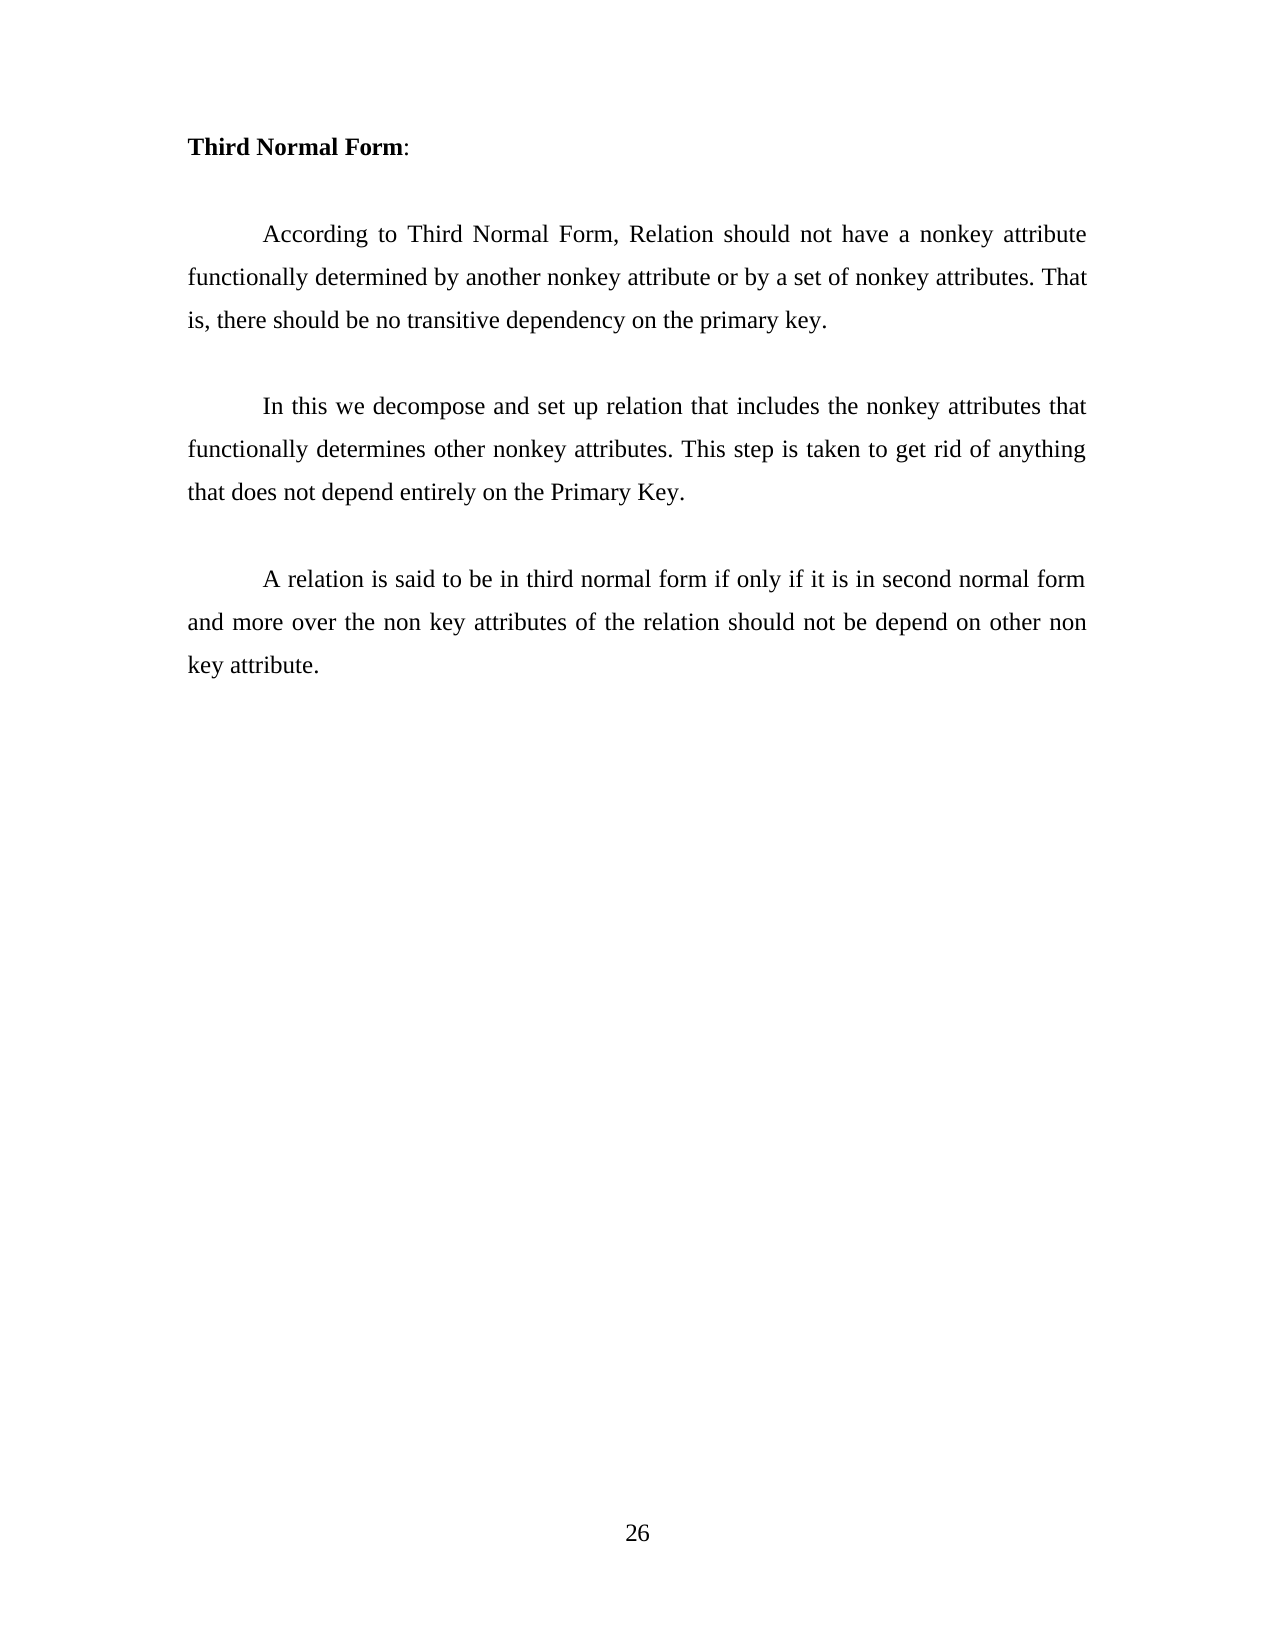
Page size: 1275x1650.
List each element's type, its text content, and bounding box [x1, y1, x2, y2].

subtitle Third Normal Form: [187, 132, 1275, 161]
text According to Third Normal Form, Relation should not have a nonkey attribute functionally determined by another nonkey attribute or by a set of nonkey attributes. That is, there should be no transitive dependency on the primary key. [187, 219, 1088, 334]
text A relation is said to be in third normal form if only if it is in second normal form and more over the non key attributes of the relation should not be depend on other non key attribute. [187, 564, 1087, 679]
text In this we decompose and set up relation that includes the nonkey attributes that functionally determines other nonkey attributes. This step is taken to get rid of anything that does not depend entirely on the Primary Key. [187, 391, 1087, 506]
